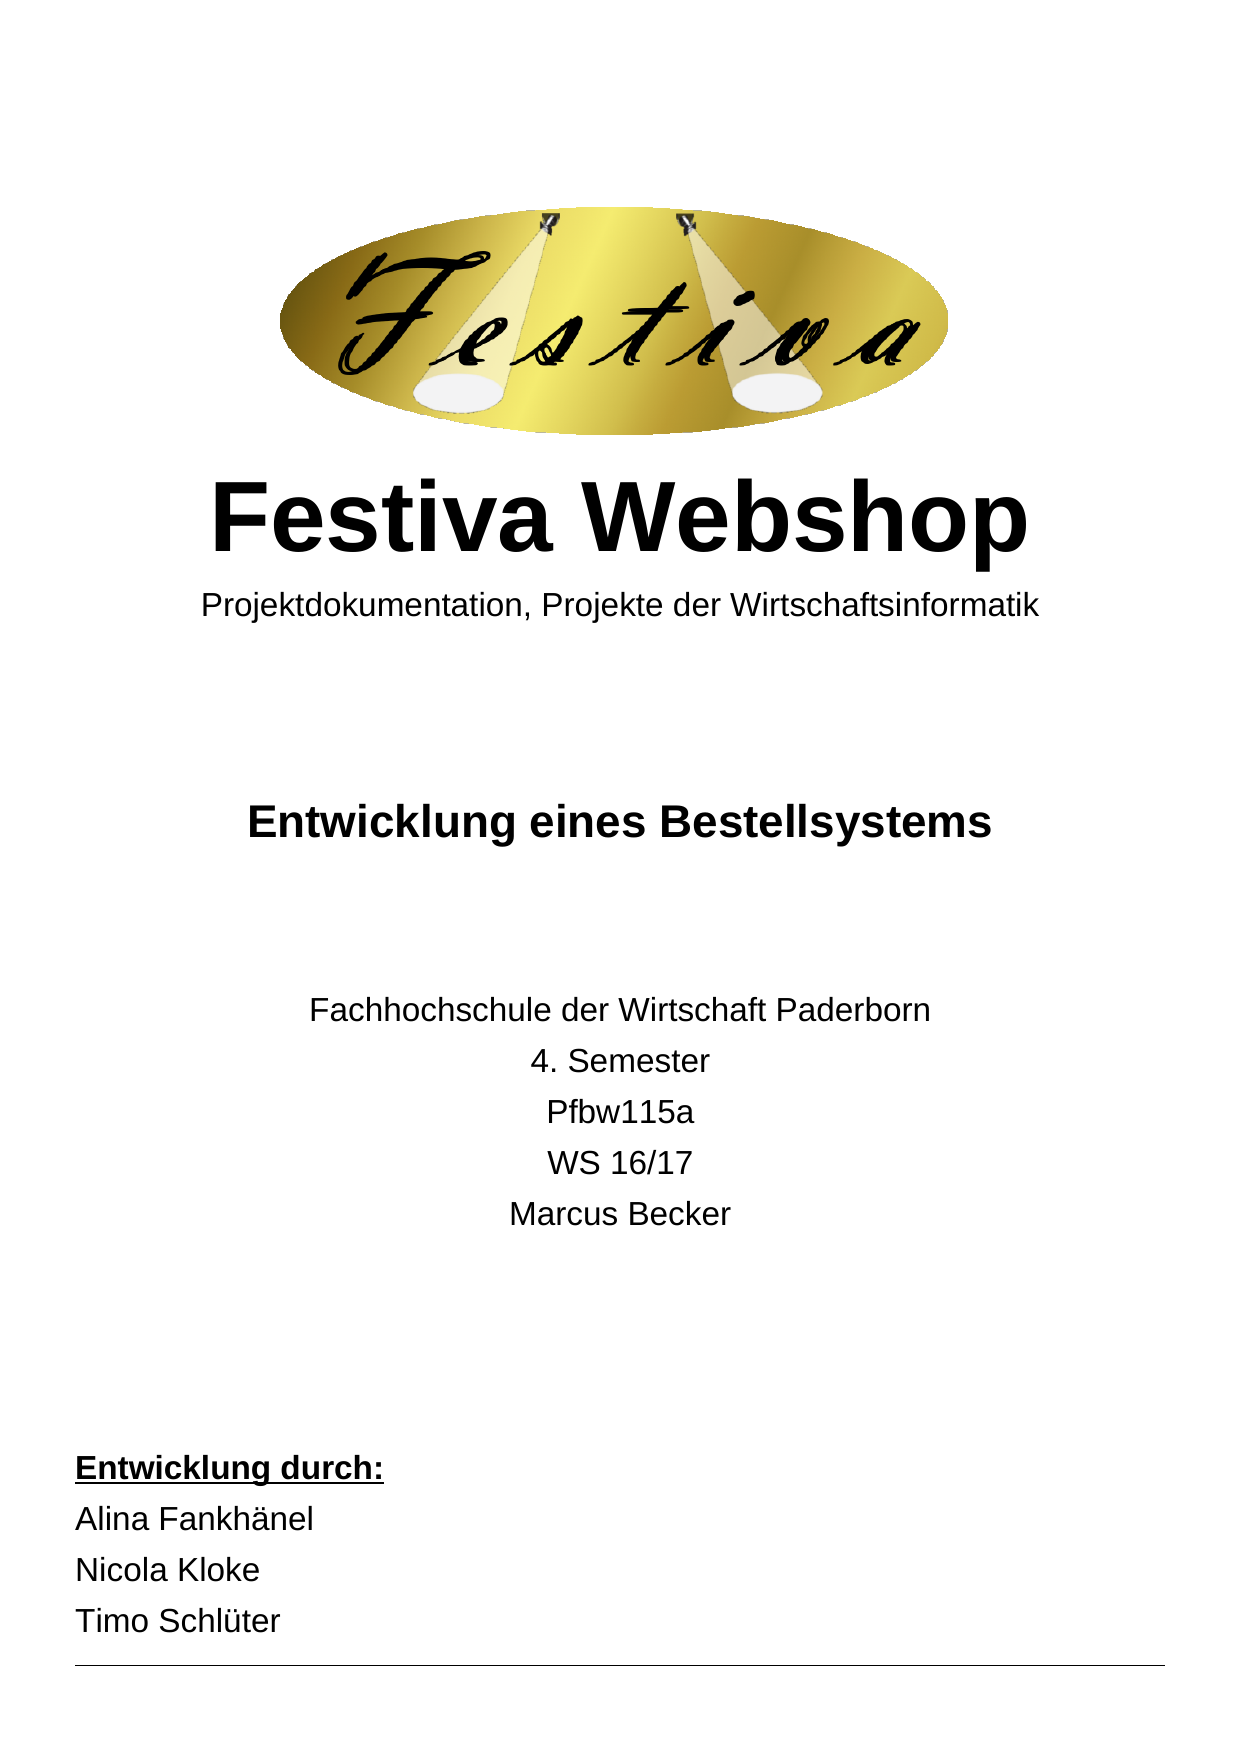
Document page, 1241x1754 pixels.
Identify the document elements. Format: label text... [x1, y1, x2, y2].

picture [270, 193, 970, 450]
text 4. Semester [75, 1041, 1165, 1079]
text WS 16/17 [75, 1143, 1165, 1181]
text Entwicklung durch: [75, 1448, 1165, 1487]
text Entwicklung eines Bestellsystems [75, 794, 1165, 847]
text Timo Schlüter [75, 1601, 1165, 1639]
text Projektdokumentation, Projekte der Wirtschaftsinformatik [75, 585, 1165, 623]
text Fachhochschule der Wirtschaft Paderborn [75, 990, 1165, 1028]
text Pfbw115a [75, 1092, 1165, 1130]
text Alina Fankhänel [75, 1499, 1165, 1538]
text Festiva Webshop [75, 457, 1165, 572]
text Nicola Kloke [75, 1550, 1165, 1589]
text Marcus Becker [75, 1194, 1165, 1232]
